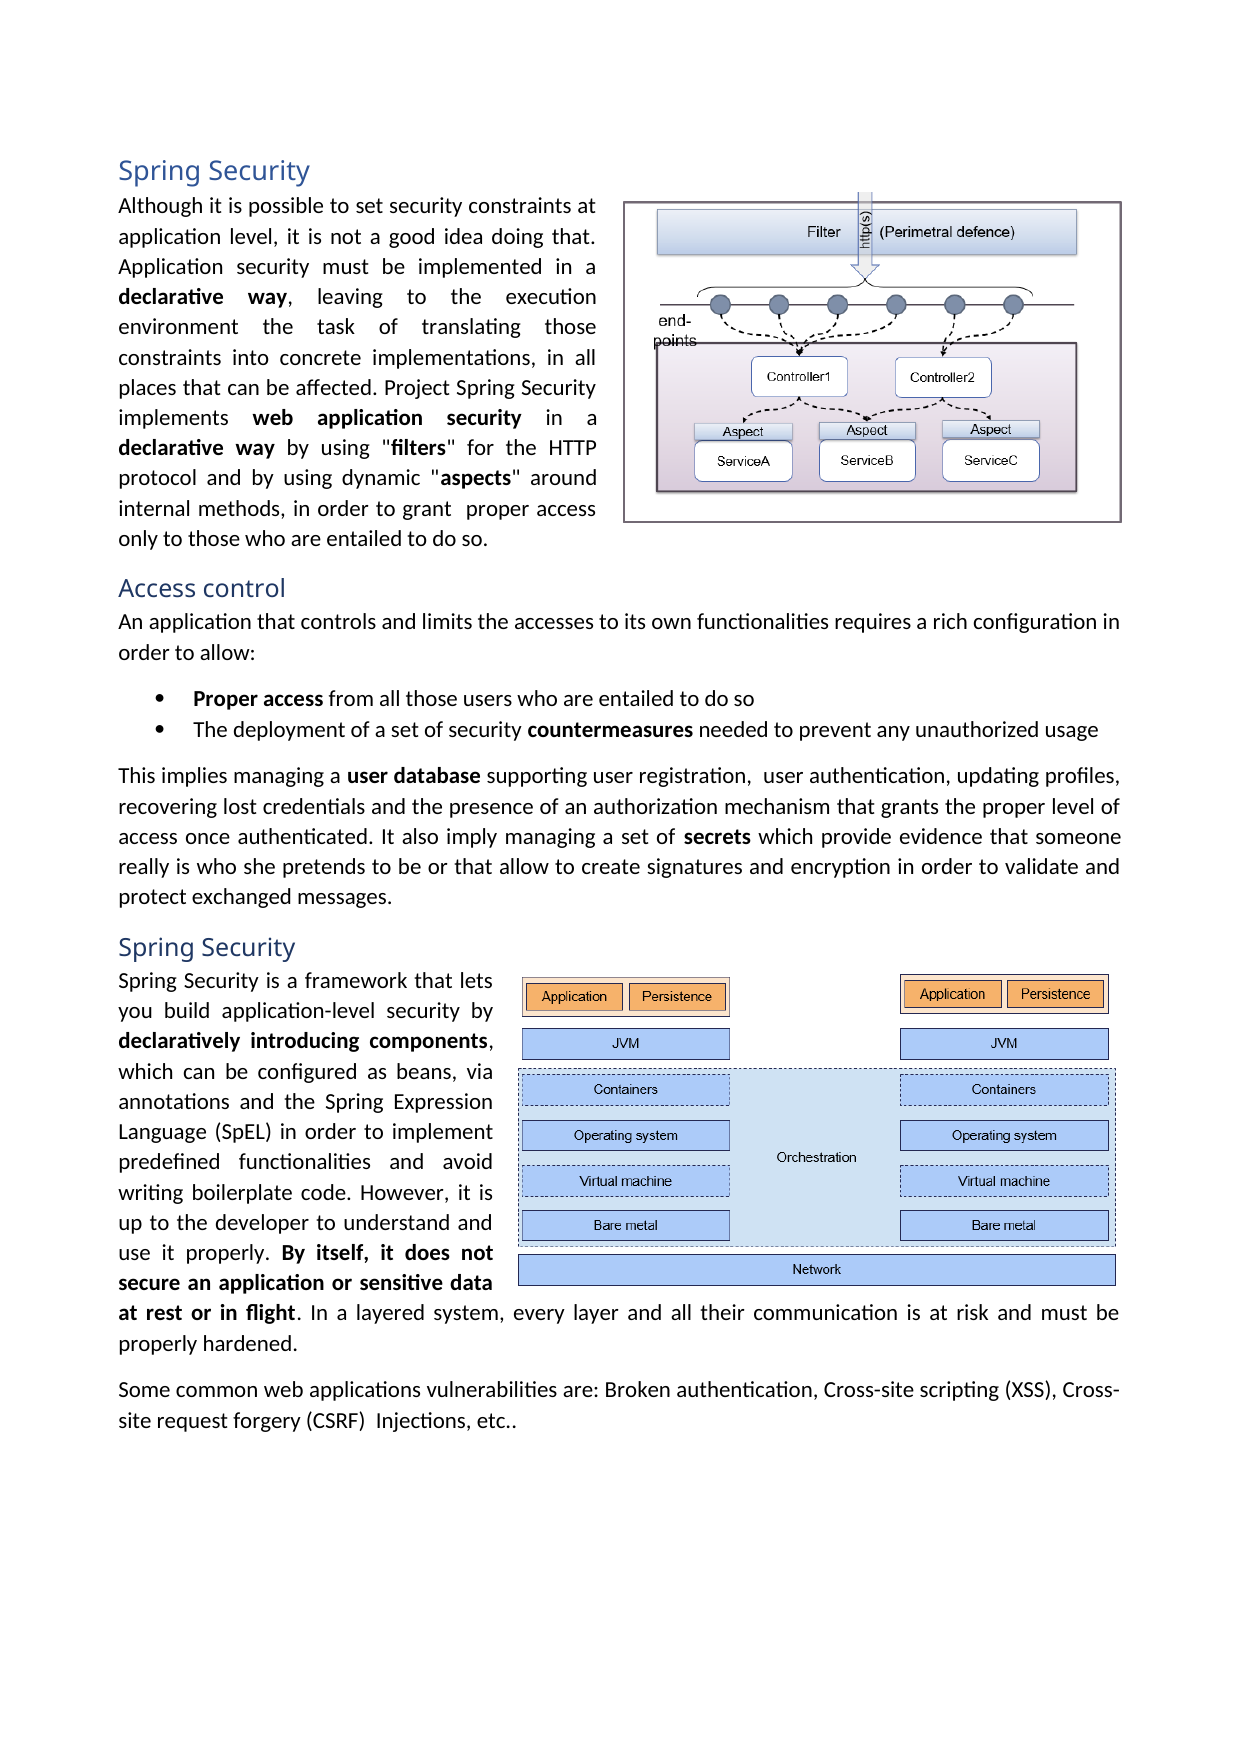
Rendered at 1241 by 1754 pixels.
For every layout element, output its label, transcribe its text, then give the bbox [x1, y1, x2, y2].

text Some common web applications vulnerabilities are: Broken authentication, Cross-site scripting (XSS), Cross-site request forgery (CSRF) Injections, etc.. [118, 1376, 1122, 1434]
list Proper access from all those users who are entailed to do so [156, 684, 1122, 713]
picture [512, 967, 1122, 1291]
subtitle Access control [118, 571, 1122, 605]
subtitle Spring Security [118, 152, 1122, 189]
picture [616, 192, 1123, 526]
list The deployment of a set of security countermeasures needed to prevent any unauthorized usage [156, 715, 1122, 743]
text This implies managing a user database supporting user registration, user authentication, updating profiles, recovering lost credentials and the presence of an authorization mechanism that grants the proper level of access once authenticated. It also imply managing a set of secrets which provide evidence that someone really is who she pretends to be or that allow to create signatures and encryption in order to validate and protect exchanged messages. [118, 762, 1122, 911]
text An application that controls and limits the accesses to its own functionalities requires a rich configuration in order to allow: [118, 607, 1122, 666]
subtitle Spring Security [118, 929, 1122, 963]
